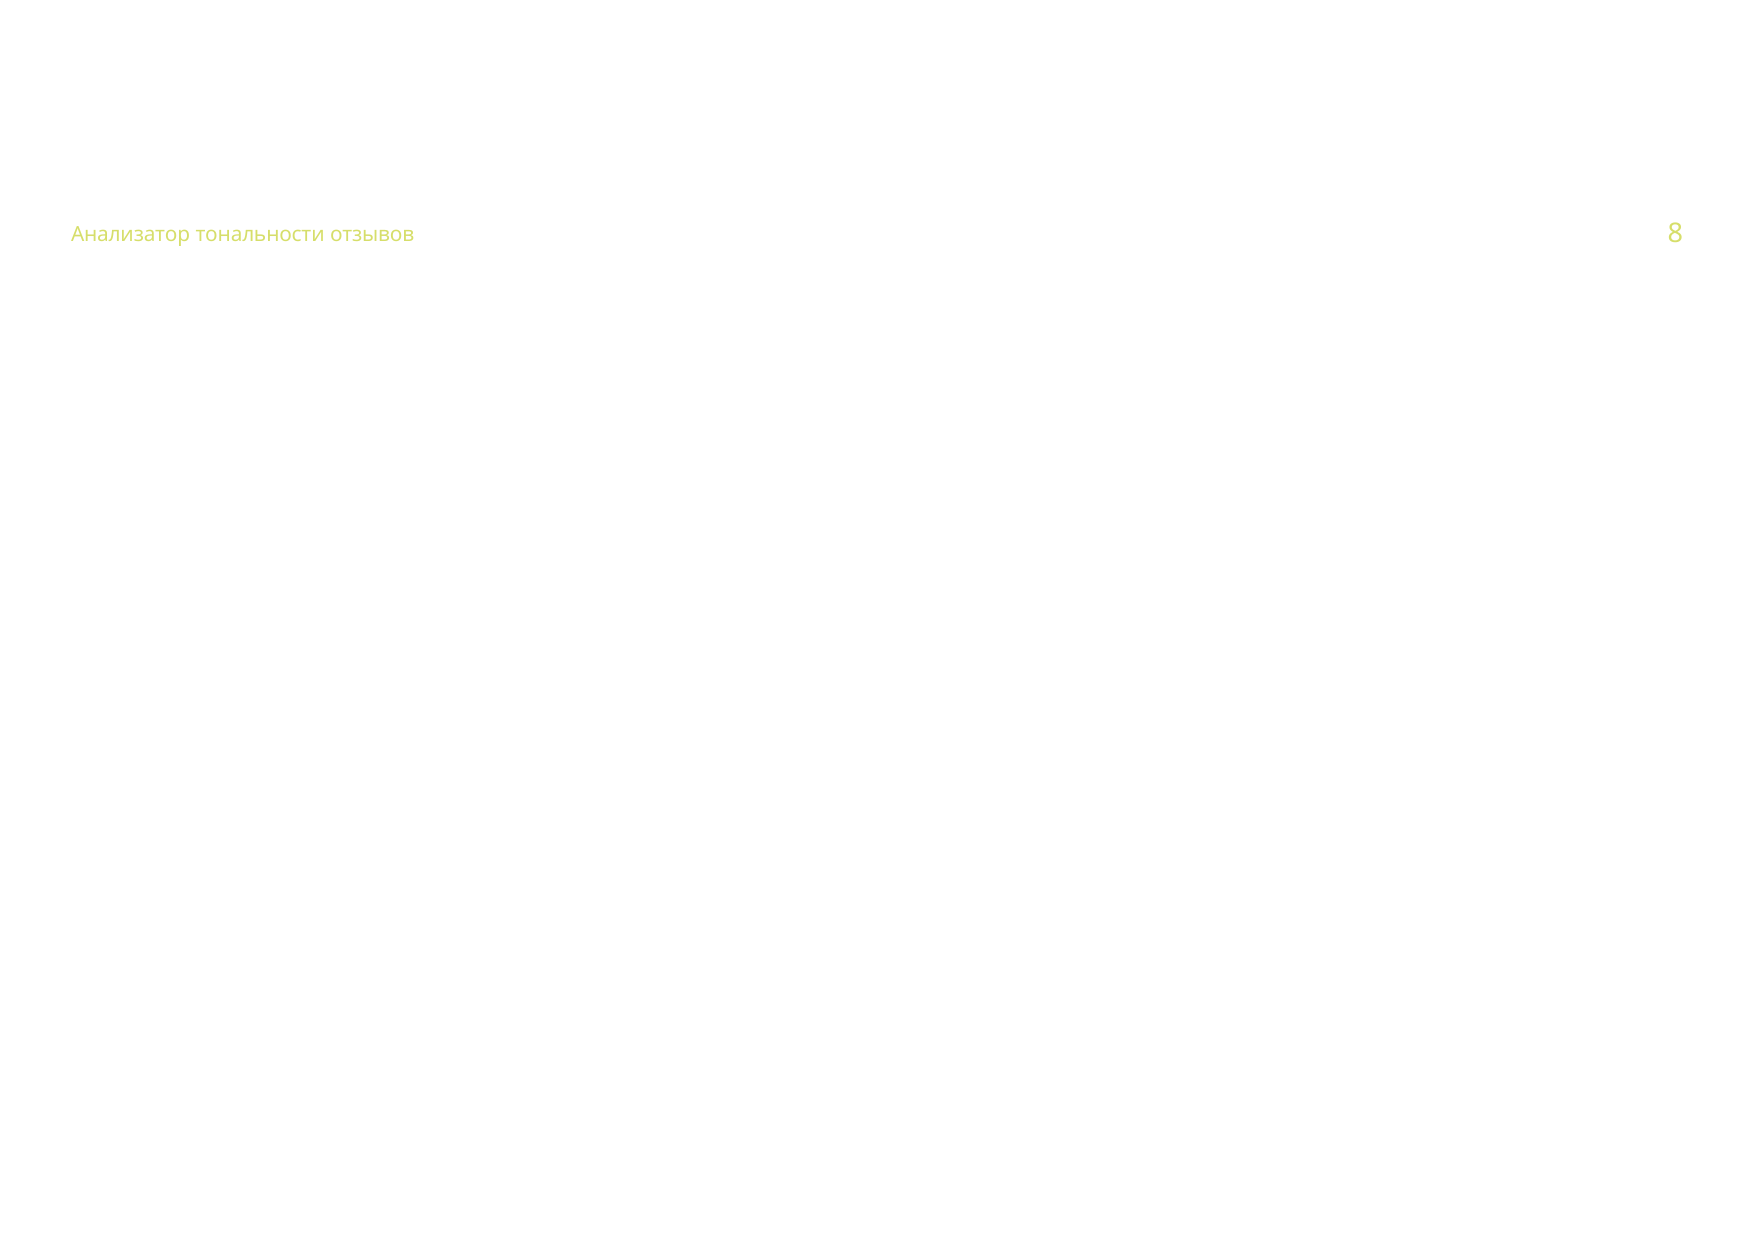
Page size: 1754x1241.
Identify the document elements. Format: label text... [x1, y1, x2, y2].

text Анализатор тональности отзывов 8 [71, 214, 1695, 251]
